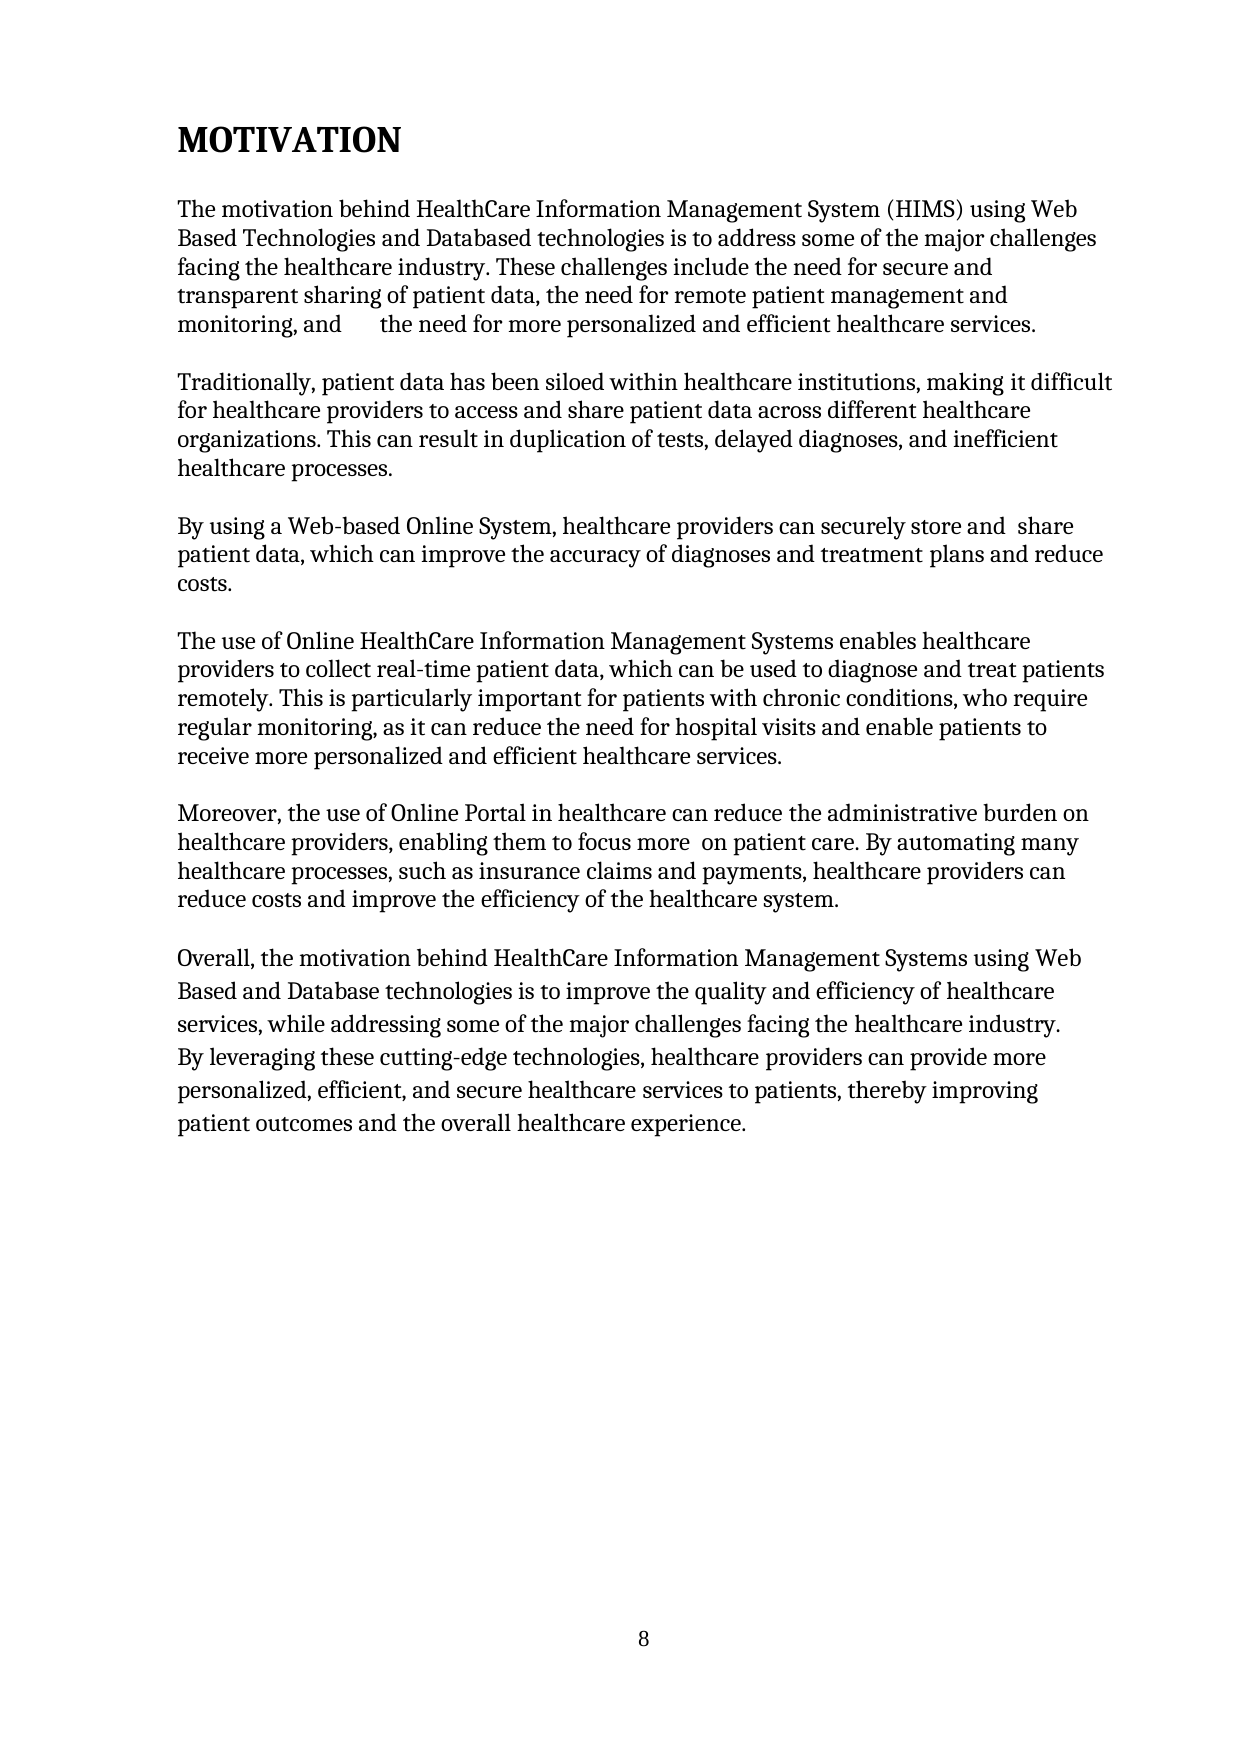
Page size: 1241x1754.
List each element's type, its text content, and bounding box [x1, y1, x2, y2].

text Moreover, the use of Online Portal in healthcare can reduce the administrative burden on healthcare providers, enabling them to focus more on patient care. By automating many healthcare processes, such as insurance claims and payments, healthcare providers can reduce costs and improve the efficiency of the healthcare system. [177, 799, 1106, 914]
text The motivation behind HealthCare Information Management System (HIMS) using Web Based Technologies and Databased technologies is to address some of the major challenges facing the healthcare industry. These challenges include the need for secure and transparent sharing of patient data, the need for remote patient management and monitoring, and the need for more personalized and efficient healthcare services. [177, 195, 1098, 339]
text By using a Web-based Online System, healthcare providers can securely store and share patient data, which can improve the accuracy of diagnoses and treatment plans and reduce costs. [177, 512, 1121, 598]
text The use of Online HealthCare Information Management Systems enables healthcare providers to collect real-time patient data, which can be used to diagnose and treat patients remotely. This is particularly important for patients with chronic conditions, who require regular monitoring, as it can reduce the need for hospital visits and enable patients to receive more personalized and efficient healthcare services. [177, 627, 1123, 770]
subtitle MOTIVATION [177, 118, 1134, 162]
text Overall, the motivation behind HealthCare Information Management Systems using Web Based and Database technologies is to improve the quality and efficiency of healthcare services, while addressing some of the major challenges facing the healthcare industry. By leveraging these cutting-edge technologies, healthcare providers can provide more personalized, efficient, and secure healthcare services to patients, thereby improving patient outcomes and the overall healthcare experience. [177, 944, 1090, 1138]
text Traditionally, patient data has been siloed within healthcare institutions, making it difficult for healthcare providers to access and share patient data across different healthcare organizations. This can result in duplication of tests, delayed diagnoses, and inefficient healthcare processes. [177, 368, 1122, 483]
